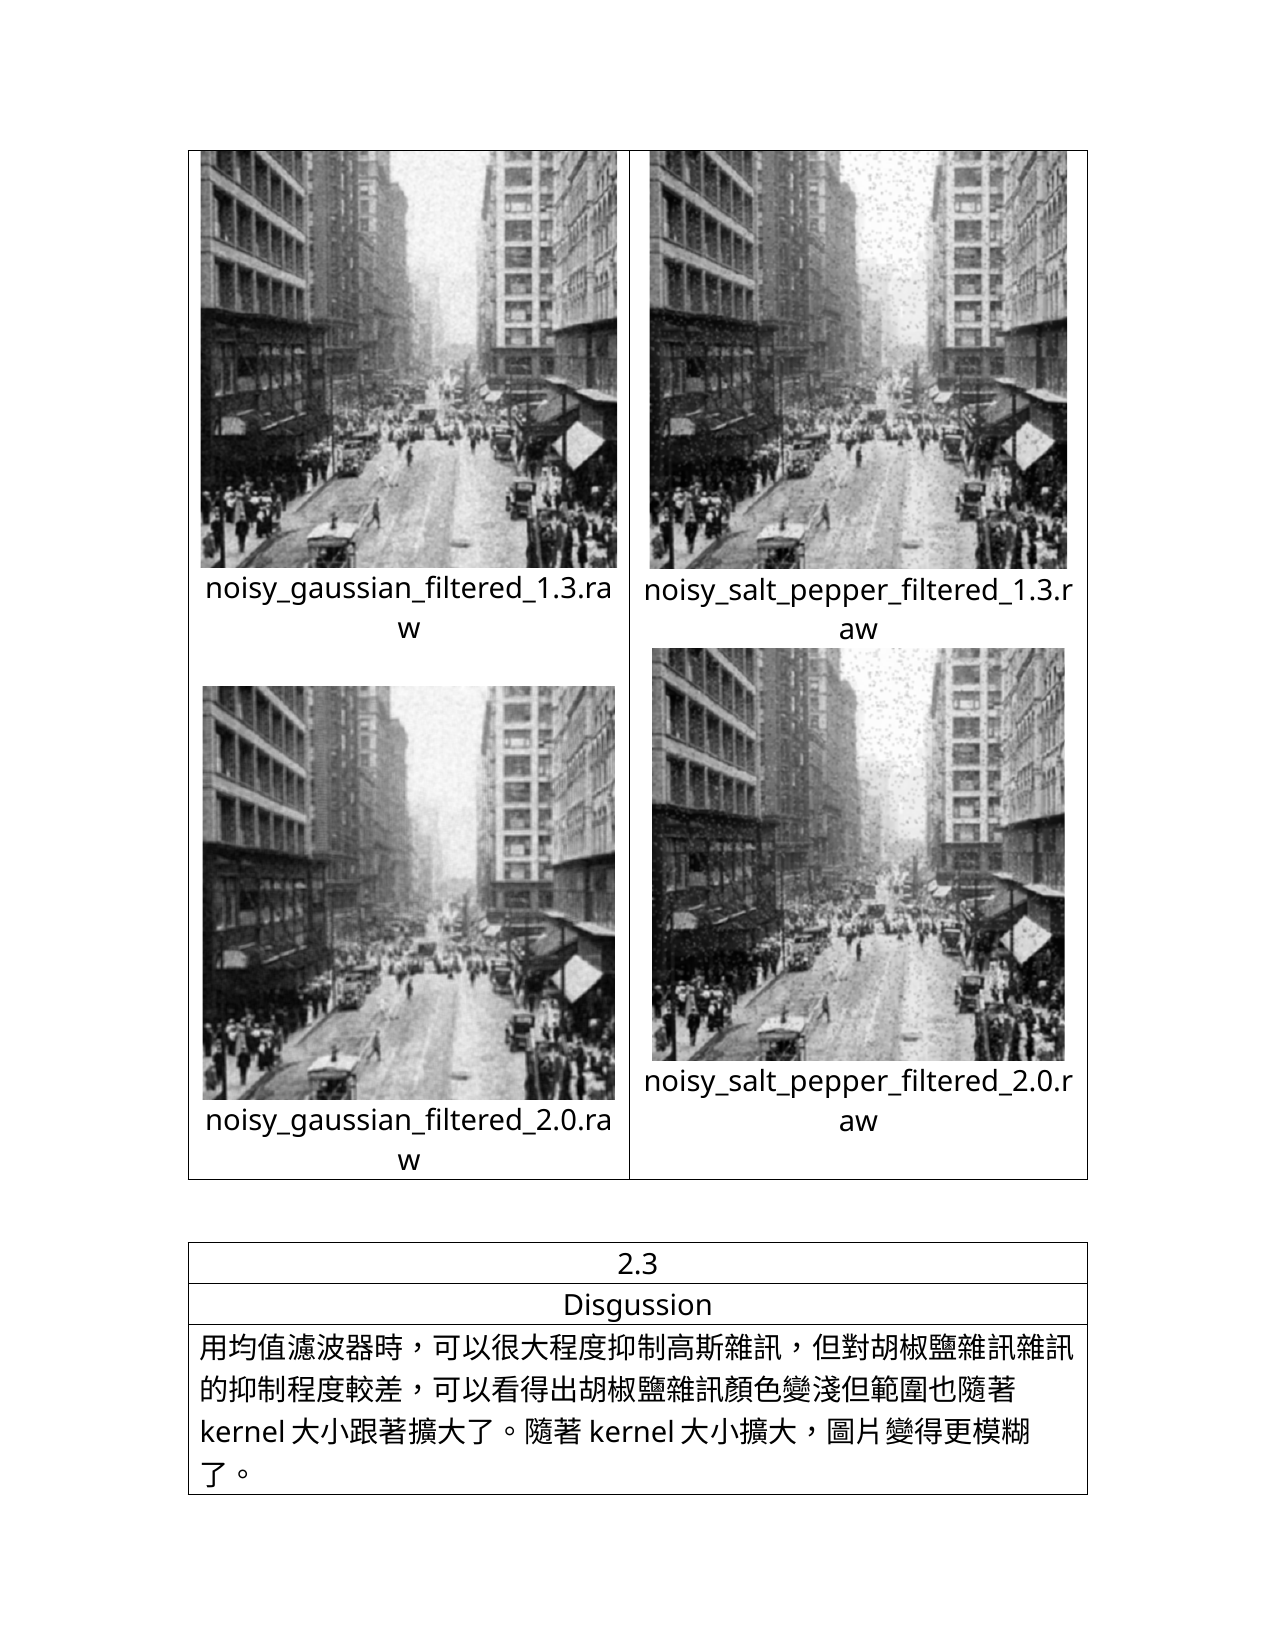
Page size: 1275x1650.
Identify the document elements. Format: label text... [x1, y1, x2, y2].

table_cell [189, 151, 629, 1179]
picture [652, 648, 1065, 1061]
picture [649, 151, 1068, 569]
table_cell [630, 151, 1087, 1179]
table_cell Disgussion [189, 1284, 1087, 1323]
picture [200, 151, 618, 568]
table_header 2.3 [189, 1243, 1087, 1283]
picture [202, 686, 615, 1100]
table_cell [189, 1325, 1087, 1494]
